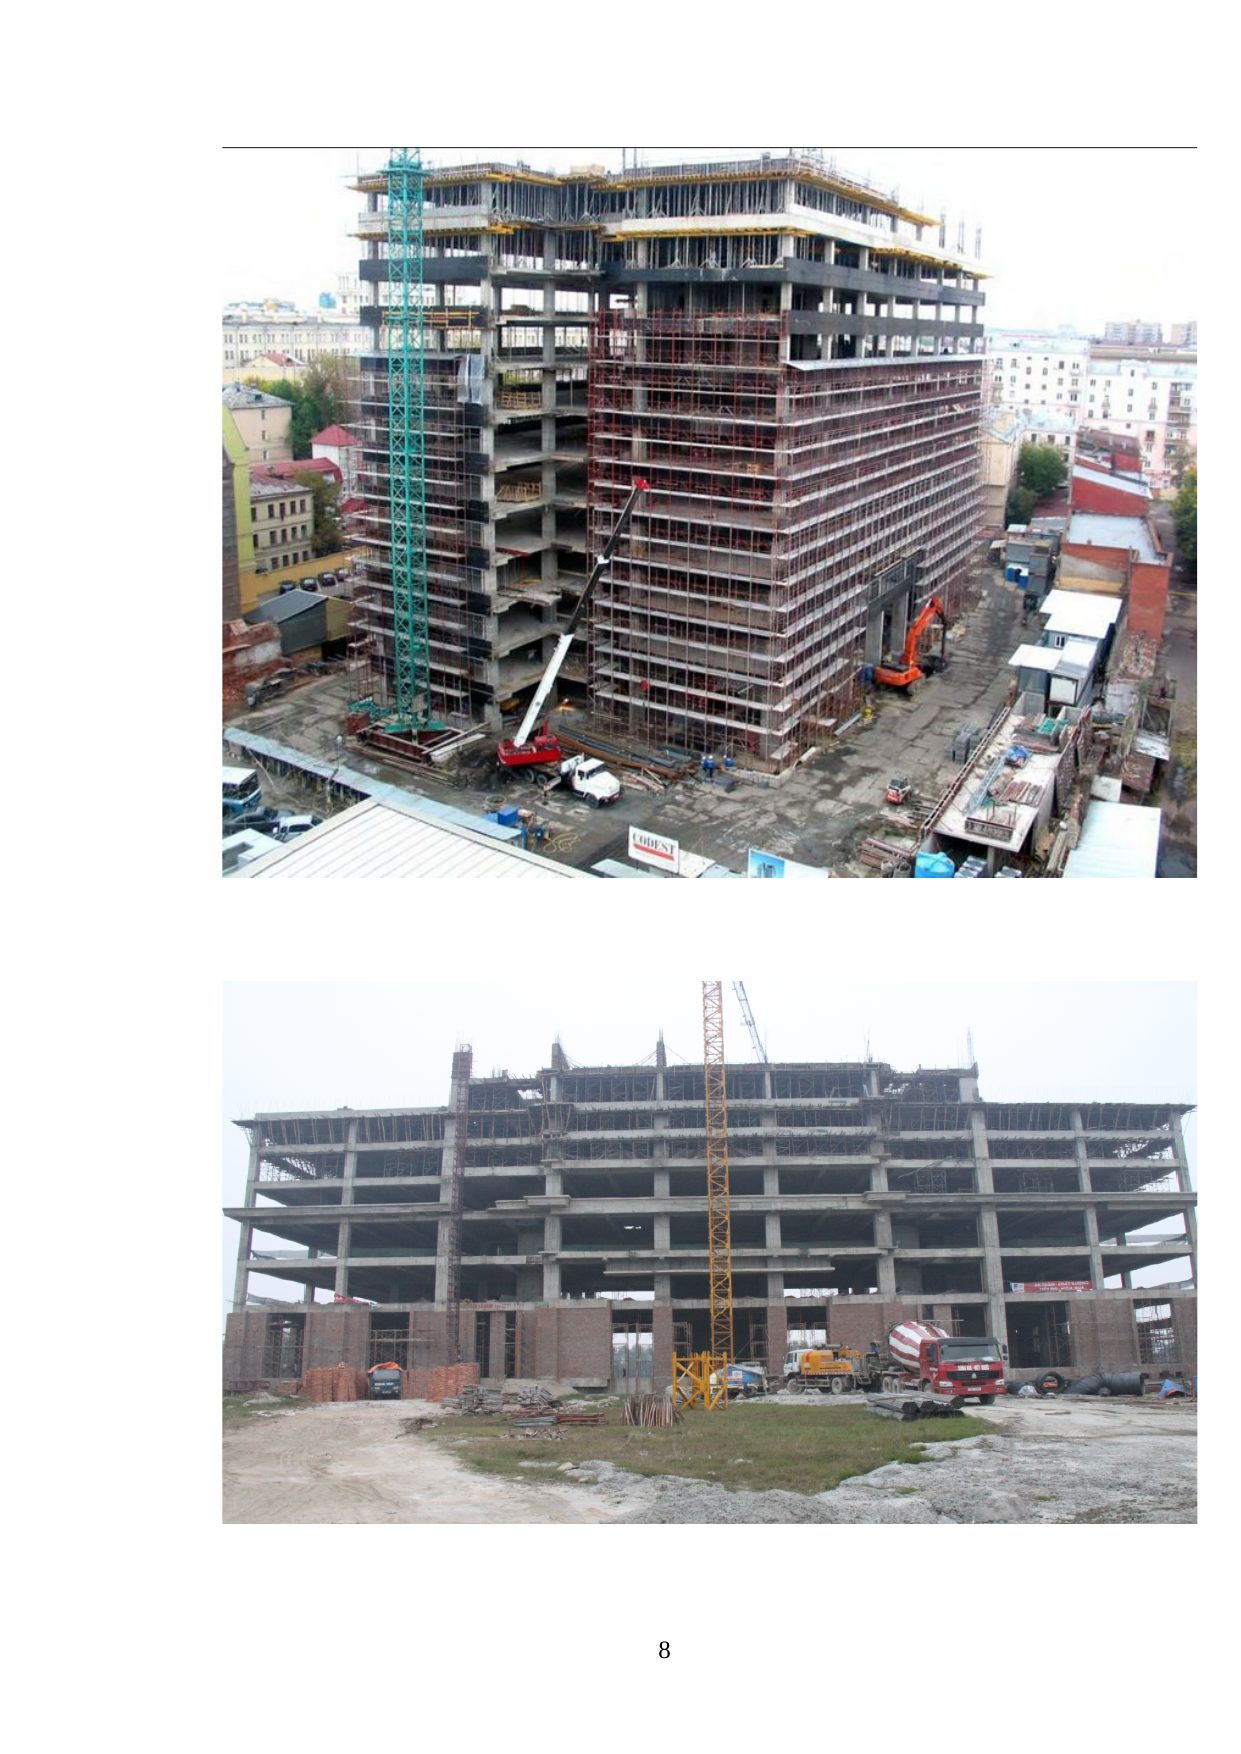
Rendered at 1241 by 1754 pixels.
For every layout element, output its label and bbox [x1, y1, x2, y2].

picture [222, 981, 1198, 1524]
picture [222, 147, 1198, 878]
